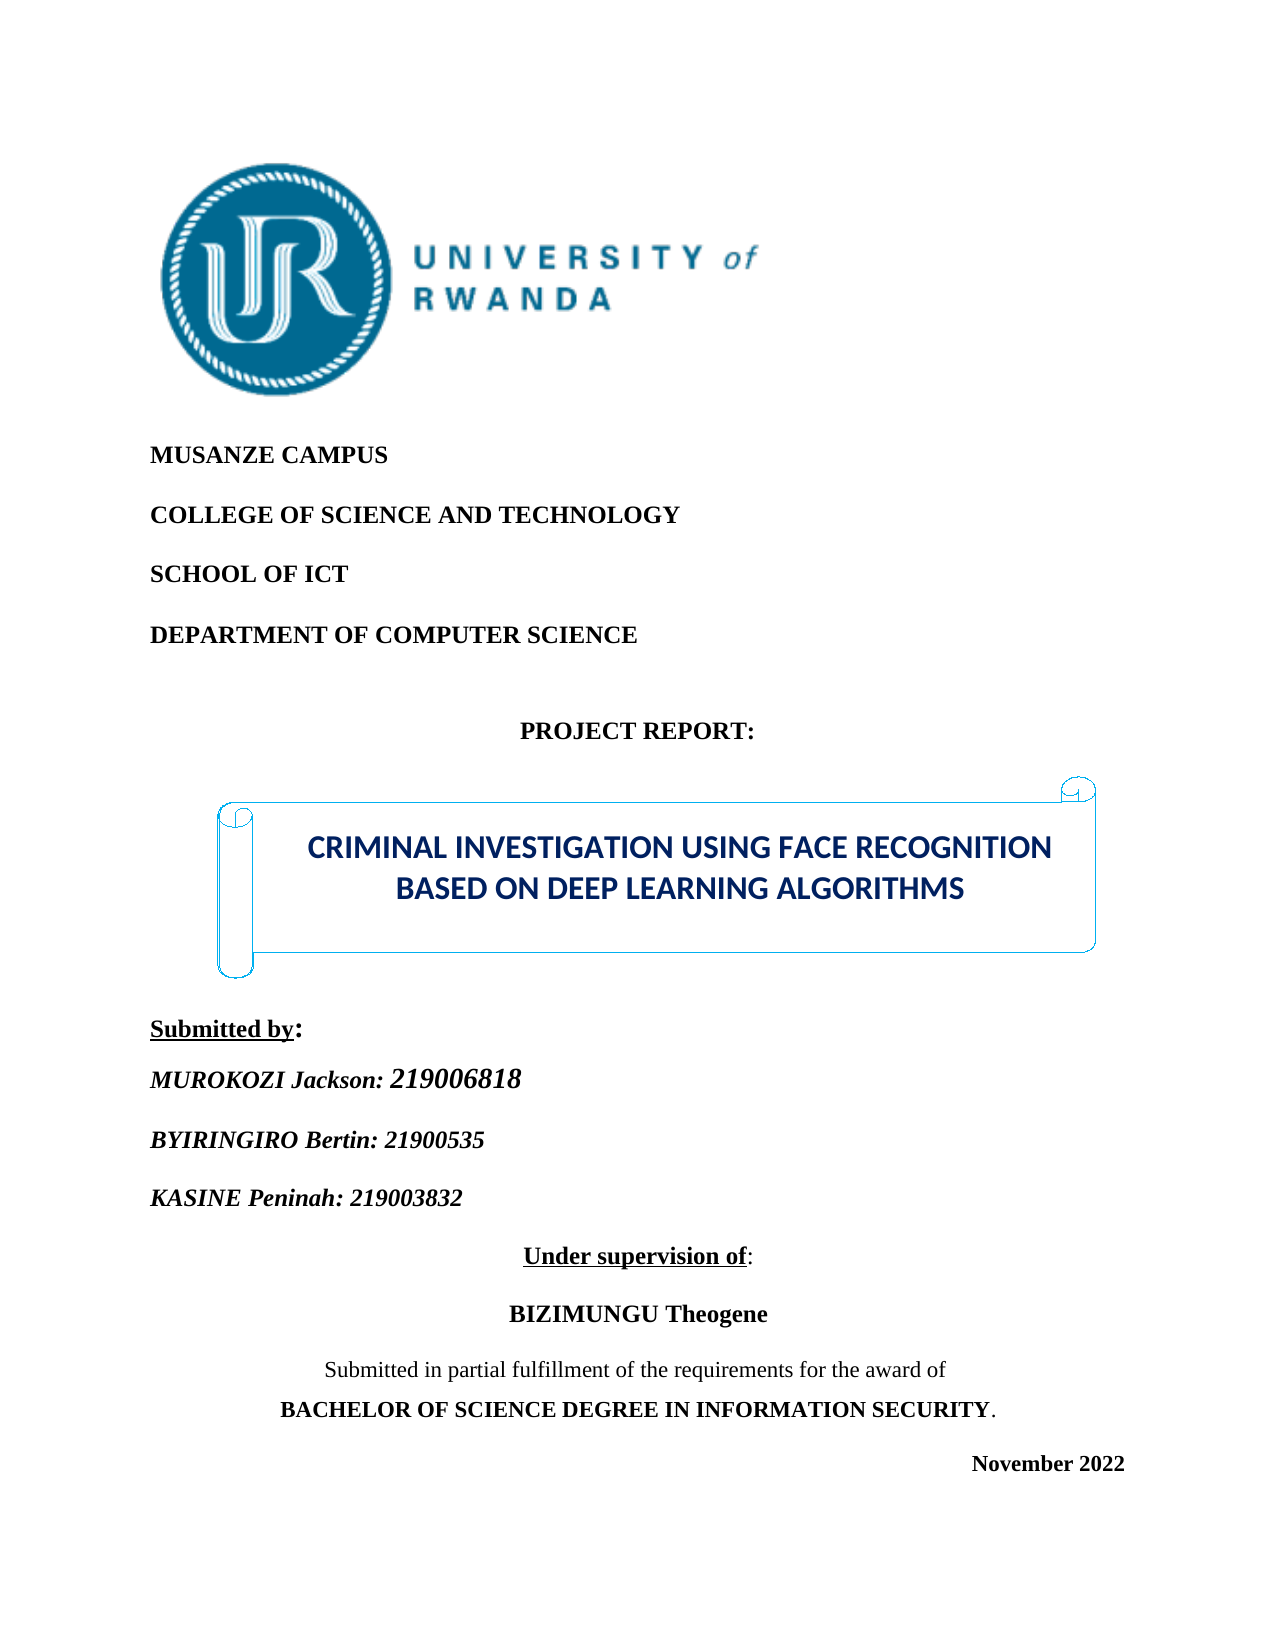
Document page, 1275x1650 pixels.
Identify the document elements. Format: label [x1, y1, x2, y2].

picture [150, 150, 772, 410]
